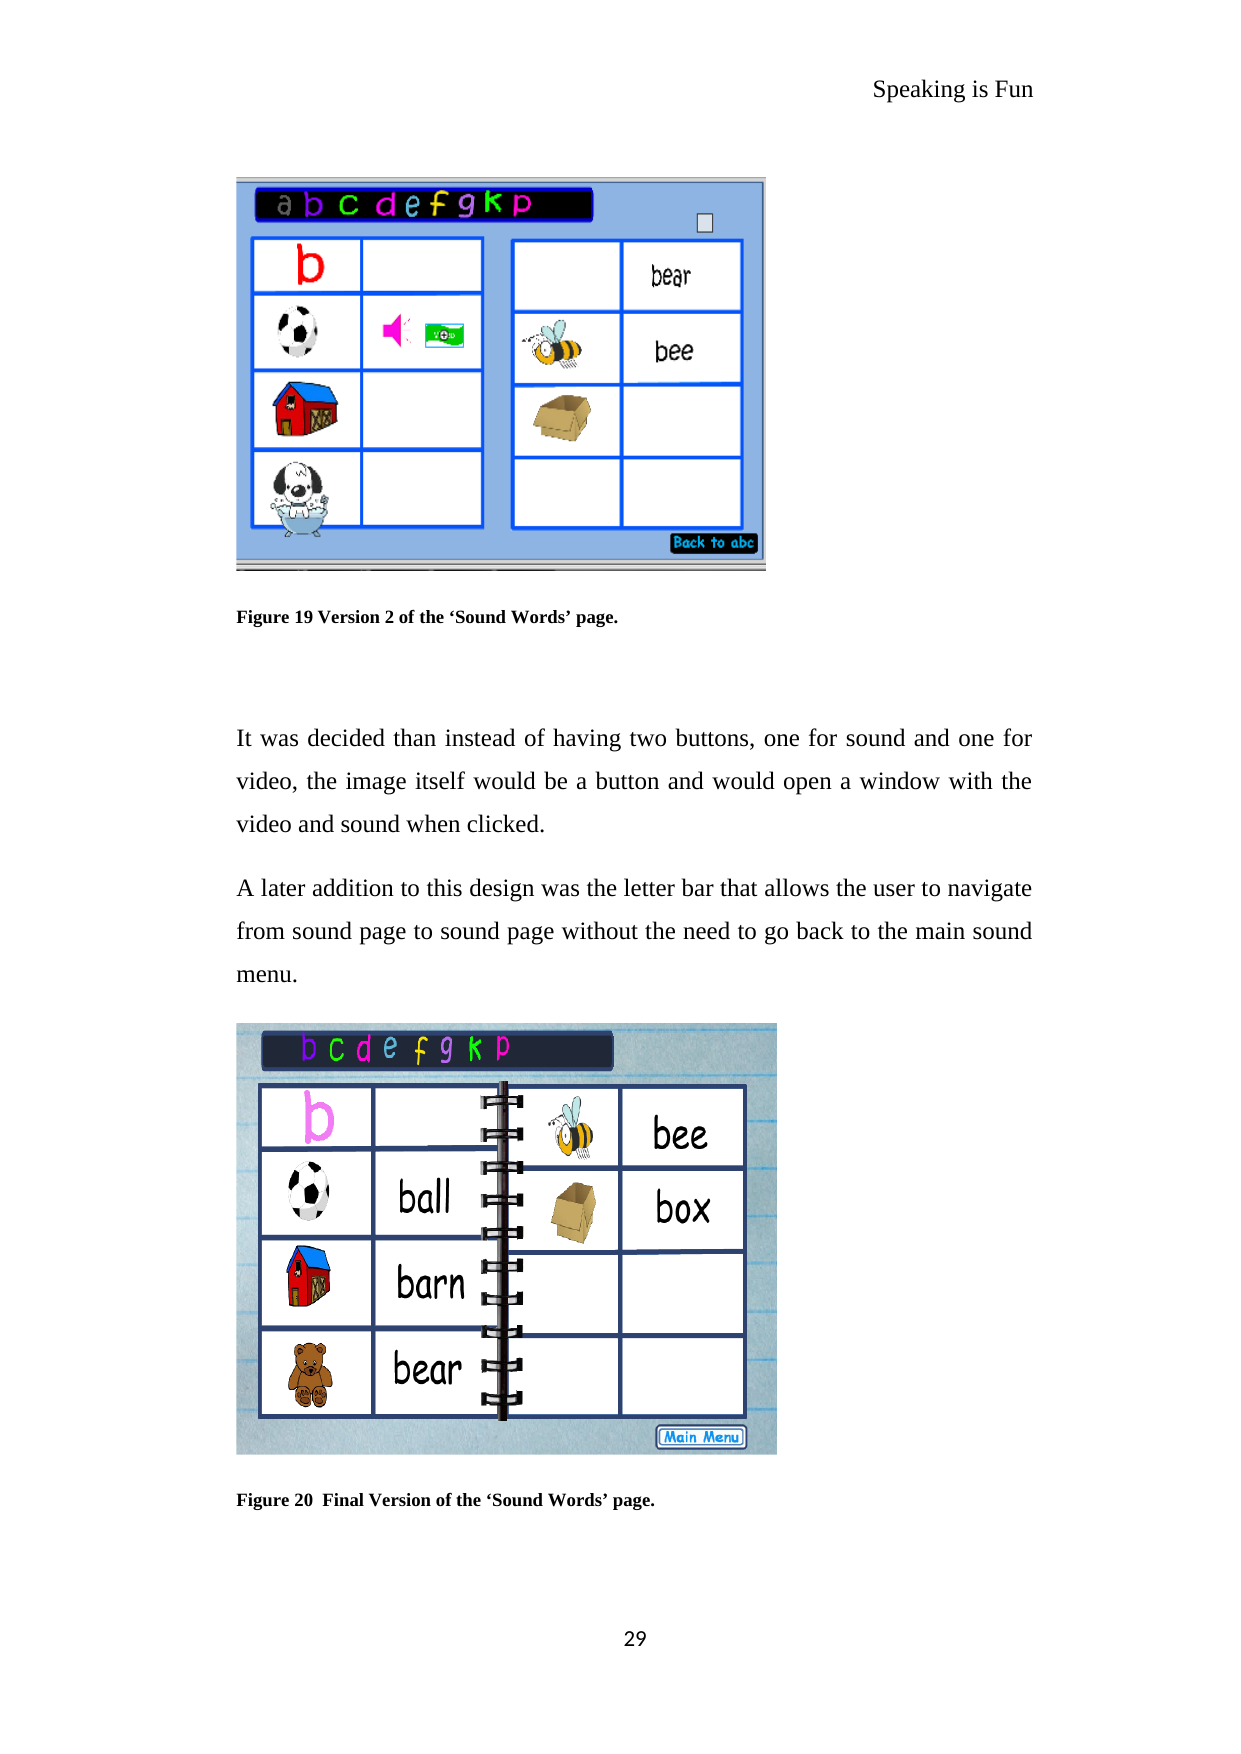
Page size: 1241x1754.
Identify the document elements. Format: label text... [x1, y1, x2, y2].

text Figure 19 Version 2 of the ‘Sound Words’ page. [236, 606, 1033, 627]
picture [236, 1023, 777, 1455]
picture [236, 177, 766, 571]
text A later addition to this design was the letter bar that allows the user to navigate from sound page to sound page without the need to go back to the main sound menu. [236, 873, 1033, 988]
text Figure 20 Final Version of the ‘Sound Words’ page. [236, 1489, 1033, 1511]
text It was decided than instead of having two buttons, one for sound and one for video, the image itself would be a button and would open a window with the video and sound when clicked. [236, 723, 1033, 838]
